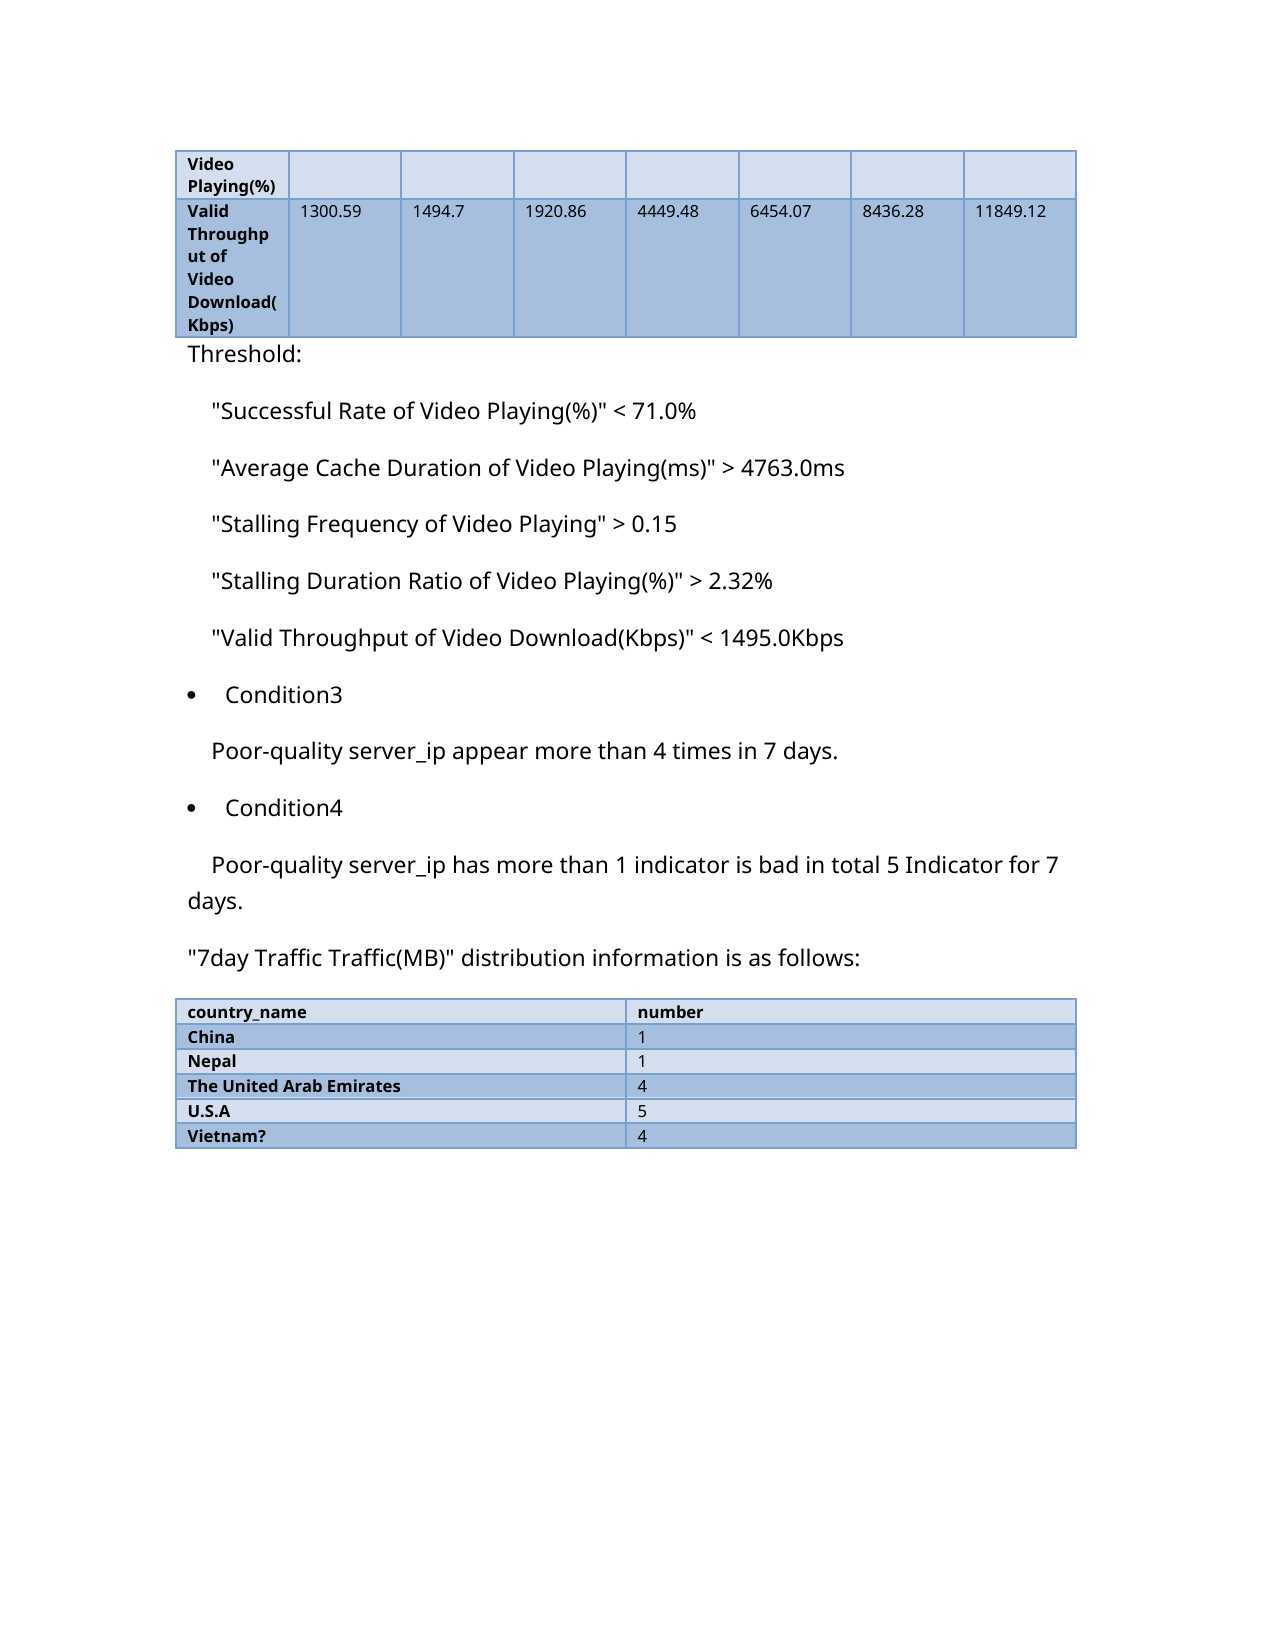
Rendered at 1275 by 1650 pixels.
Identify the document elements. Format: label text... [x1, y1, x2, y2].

table_cell 1 [627, 1025, 1075, 1048]
text Threshold: [187, 338, 1087, 369]
table_cell Valid Throughput of Video Download(Kbps) [177, 200, 288, 336]
text "Valid Throughput of Video Download(Kbps)" < 1495.0Kbps [187, 622, 1087, 653]
text "Successful Rate of Video Playing(%)" < 71.0% [187, 395, 1087, 426]
table_cell 3.32 [965, 152, 1075, 197]
table_cell 1.52 [740, 152, 850, 197]
table_cell 4 [627, 1075, 1075, 1097]
table_cell 0.0 [290, 152, 400, 197]
table_cell 0.8 [627, 152, 738, 197]
table_cell Vietnam? [177, 1124, 625, 1147]
table_cell 1920.86 [515, 200, 625, 336]
text Poor-quality server_ip appear more than 4 times in 7 days. [187, 735, 1087, 767]
table_cell 6454.07 [740, 200, 850, 336]
text Poor-quality server_ip has more than 1 indicator is bad in total 5 Indicator for 7 days. [187, 849, 1087, 916]
table_header number [627, 1000, 1075, 1023]
text "Average Cache Duration of Video Playing(ms)" > 4763.0ms [187, 451, 1087, 483]
table_cell 11849.12 [965, 200, 1075, 336]
list Condition3 [187, 678, 1087, 710]
table_cell 1300.59 [290, 200, 400, 336]
table_cell 4 [627, 1124, 1075, 1147]
table_cell 1 [627, 1050, 1075, 1073]
list Condition4 [187, 792, 1087, 823]
table_cell 0.37 [515, 152, 625, 197]
table_header country_name [177, 1000, 625, 1023]
table_cell 1494.7 [402, 200, 513, 336]
table_cell Nepal [177, 1050, 625, 1073]
table_cell 4449.48 [627, 200, 738, 336]
table_cell U.S.A [177, 1100, 625, 1122]
text "Stalling Frequency of Video Playing" > 0.15 [187, 508, 1087, 539]
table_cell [177, 152, 288, 197]
text "Stalling Duration Ratio of Video Playing(%)" > 2.32% [187, 565, 1087, 596]
table_cell The United Arab Emirates [177, 1075, 625, 1097]
table_cell 0.02 [402, 152, 513, 197]
table_cell 2.32 [852, 152, 963, 197]
table_cell 8436.28 [852, 200, 963, 336]
table_cell China [177, 1025, 625, 1048]
table_cell 5 [627, 1100, 1075, 1122]
text "7day Traffic Traffic(MB)" distribution information is as follows: [187, 942, 1087, 973]
